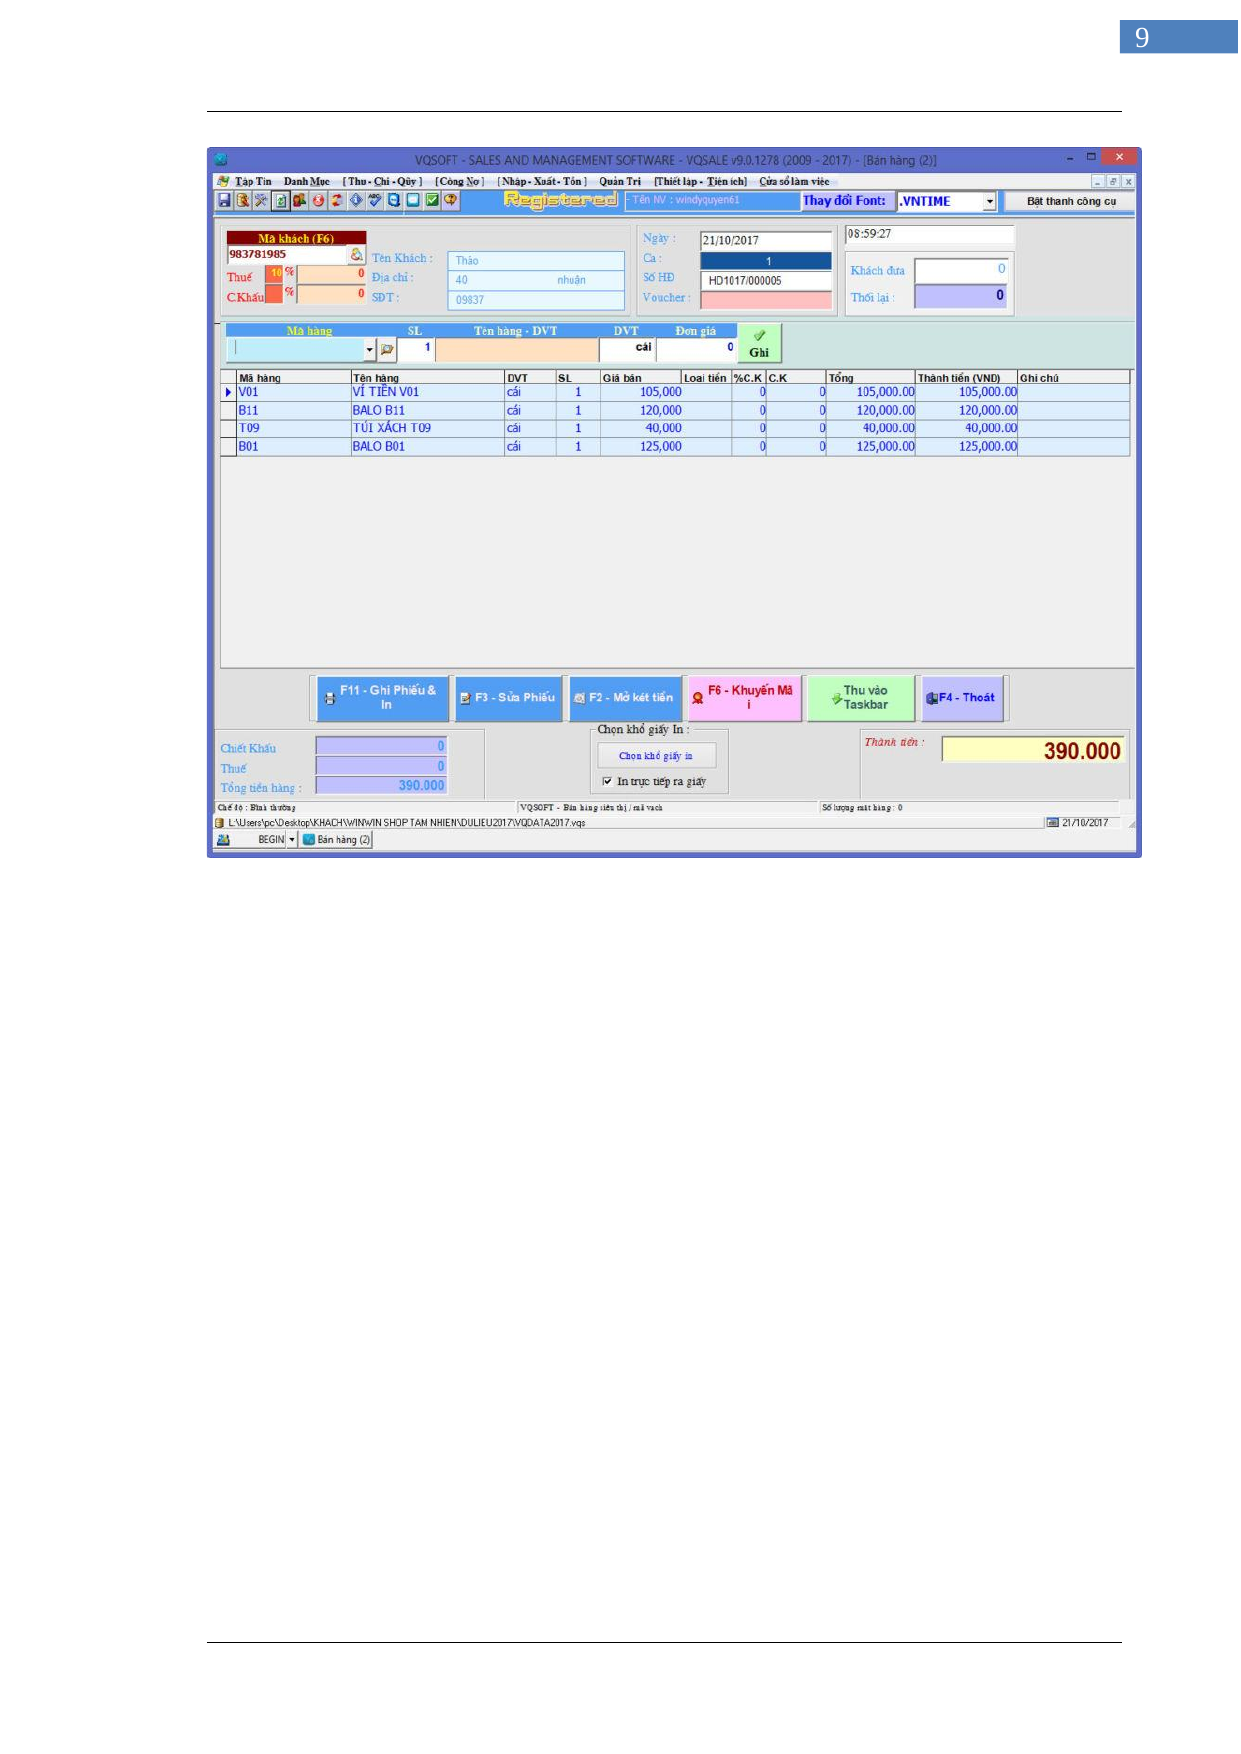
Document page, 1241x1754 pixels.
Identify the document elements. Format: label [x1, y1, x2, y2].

picture [206, 147, 1142, 858]
